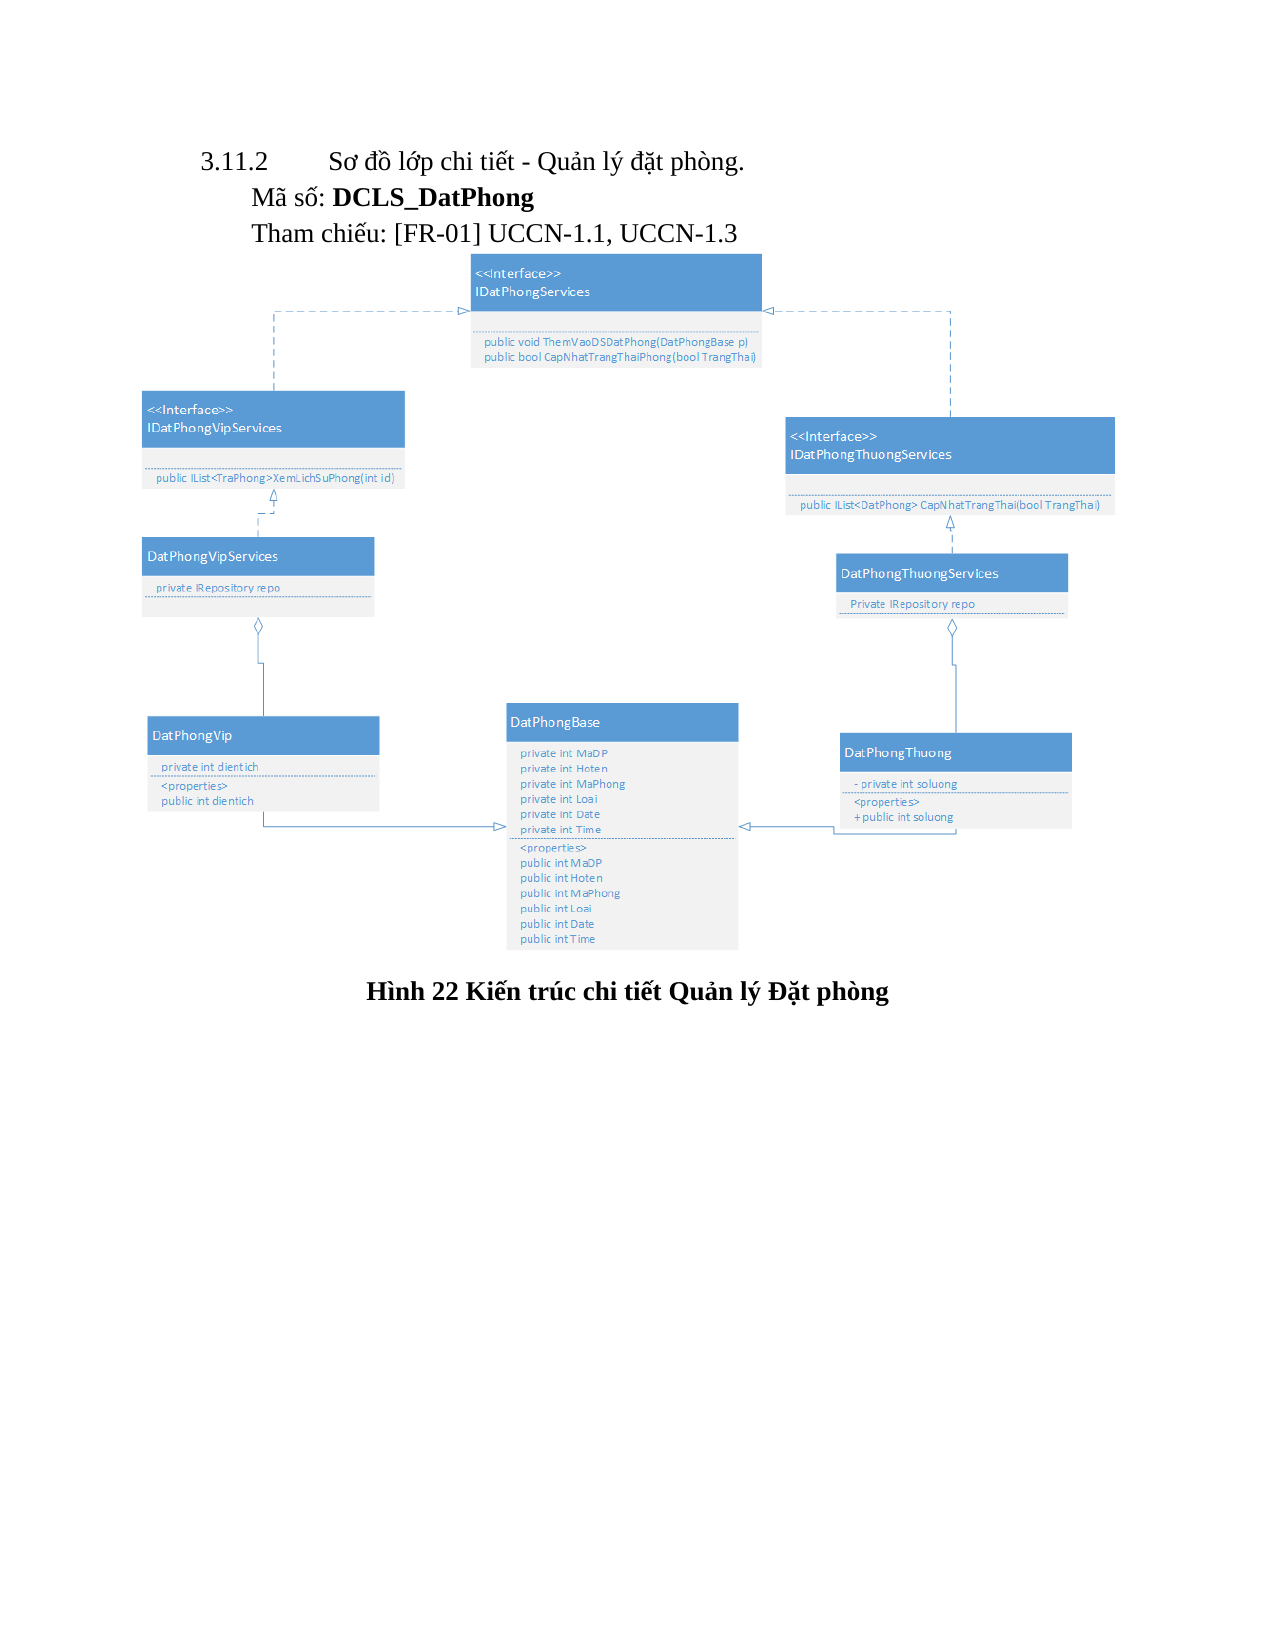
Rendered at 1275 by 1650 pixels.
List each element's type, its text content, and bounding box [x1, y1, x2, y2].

list Tham chiếu: [FR-01] UCCN-1.1, UCCN-1.3 [251, 217, 1137, 248]
picture [140, 252, 1115, 951]
text Hình 22 Kiến trúc chi tiết Quản lý Đặt phòng [118, 976, 1137, 1007]
list Mã số: DCLS_DatPhong [251, 181, 1137, 212]
list Sơ đồ lớp chi tiết - Quản lý đặt phòng. [268, 145, 1137, 177]
